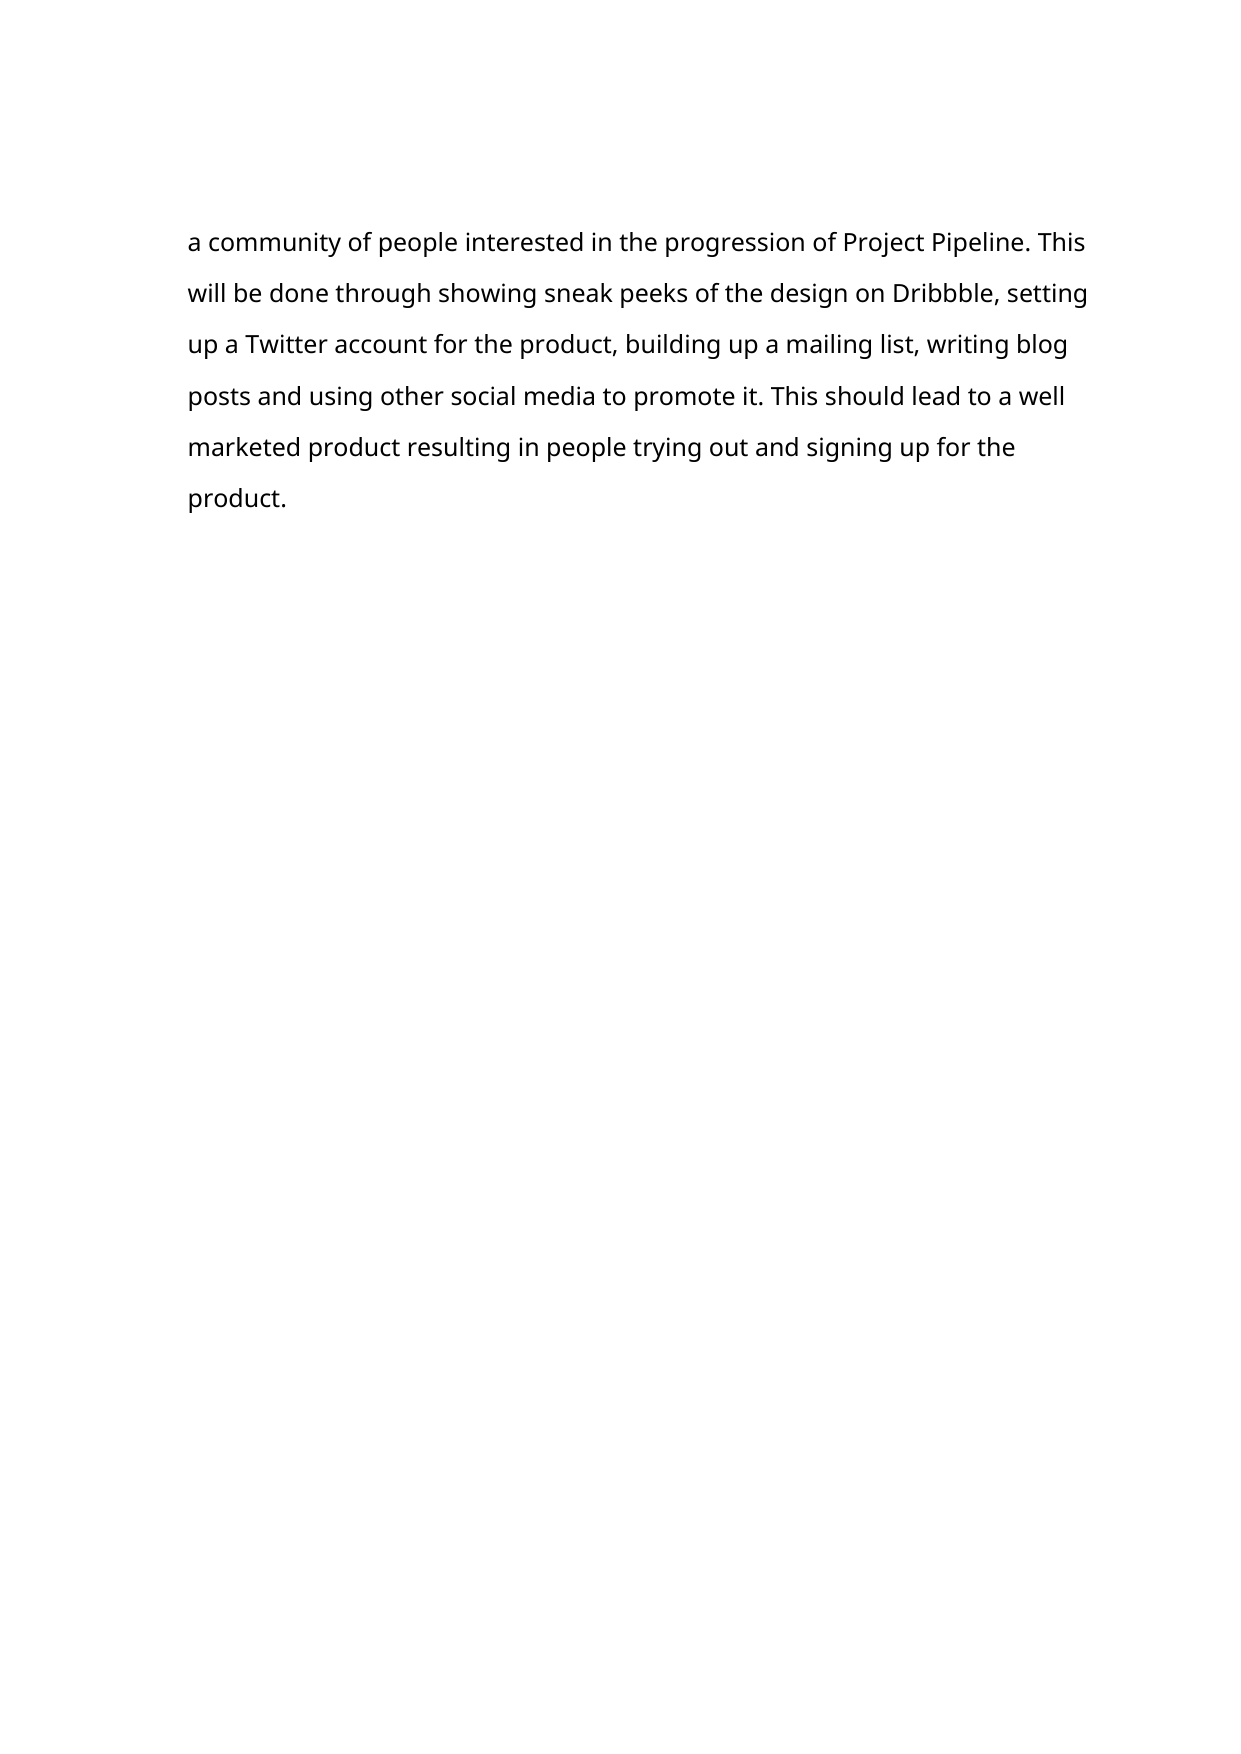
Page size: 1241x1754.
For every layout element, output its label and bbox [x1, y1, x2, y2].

text [187, 225, 1090, 514]
